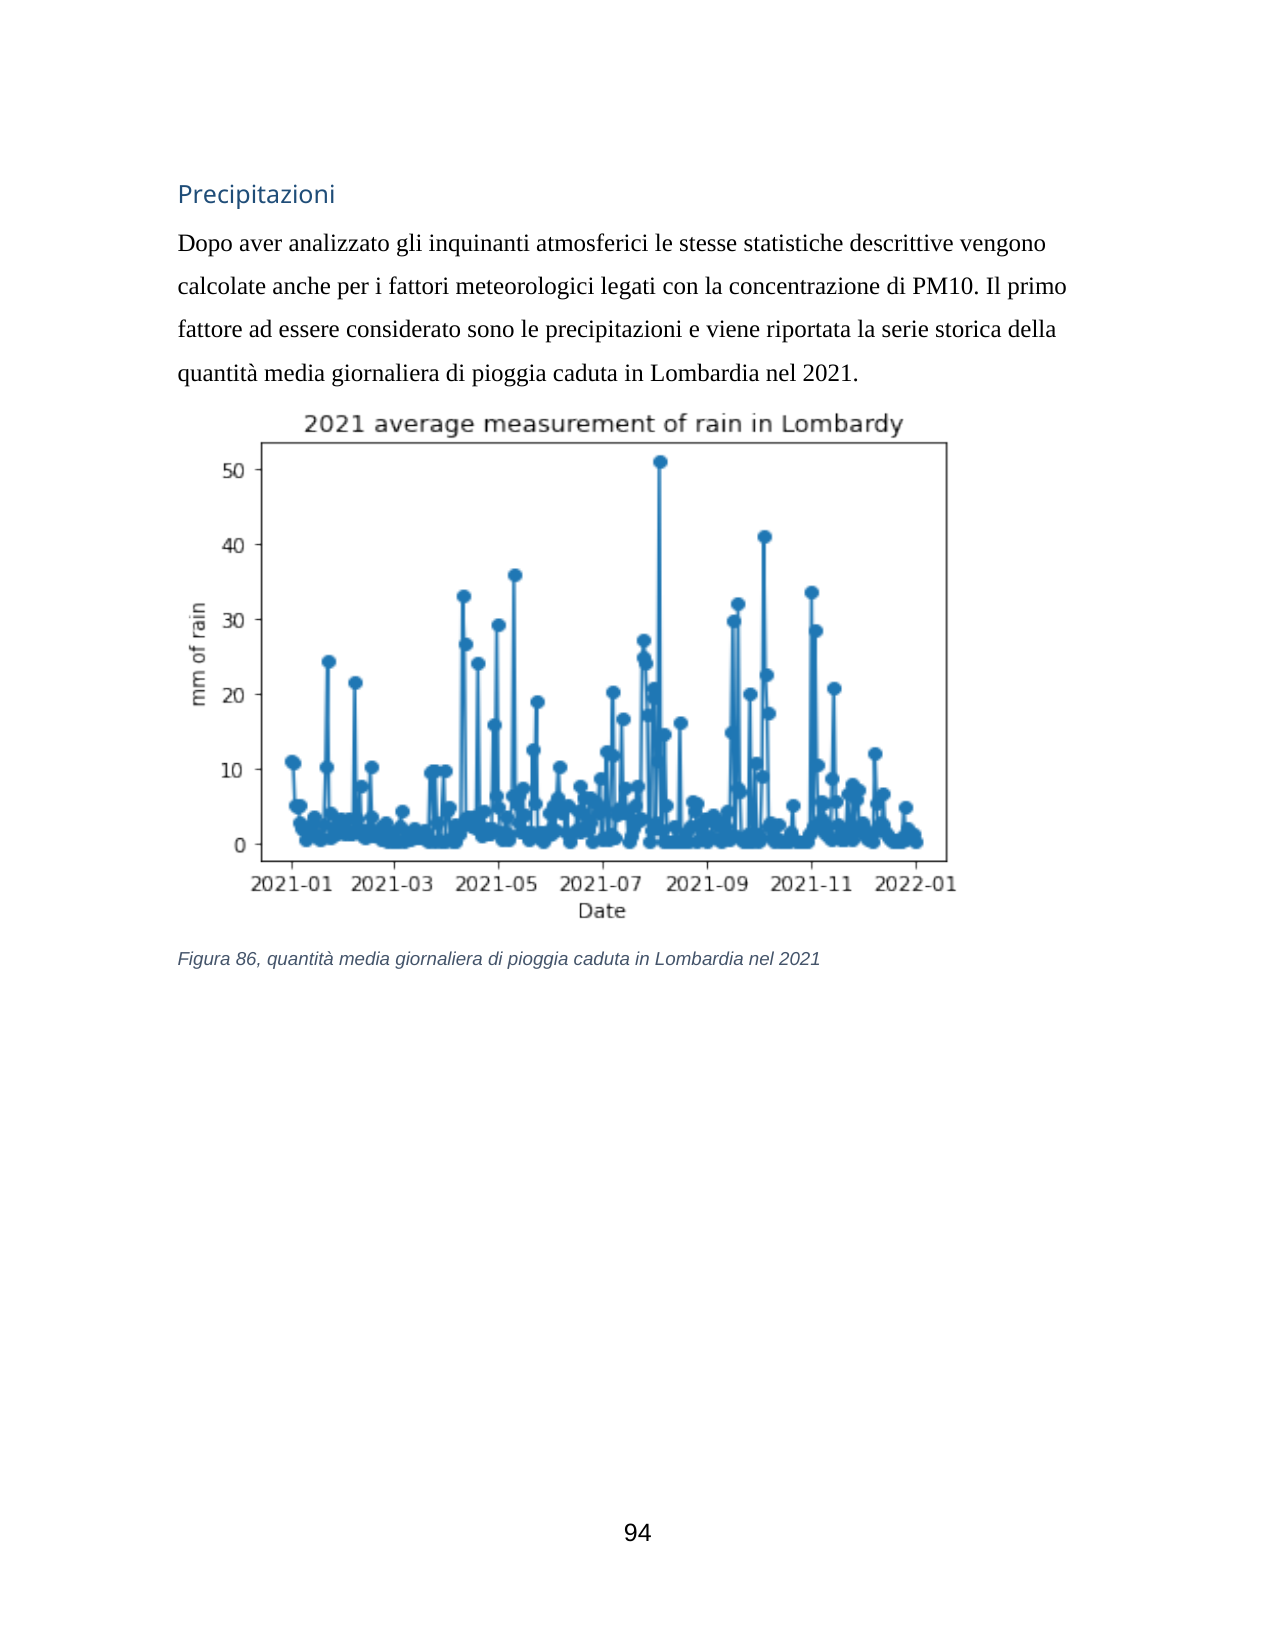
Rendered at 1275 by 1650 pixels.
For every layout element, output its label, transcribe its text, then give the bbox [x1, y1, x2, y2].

text Figura 86, quantità media giornaliera di pioggia caduta in Lombardia nel 2021 [177, 948, 1098, 991]
subtitle Precipitazioni [177, 177, 1098, 211]
picture [177, 400, 973, 934]
